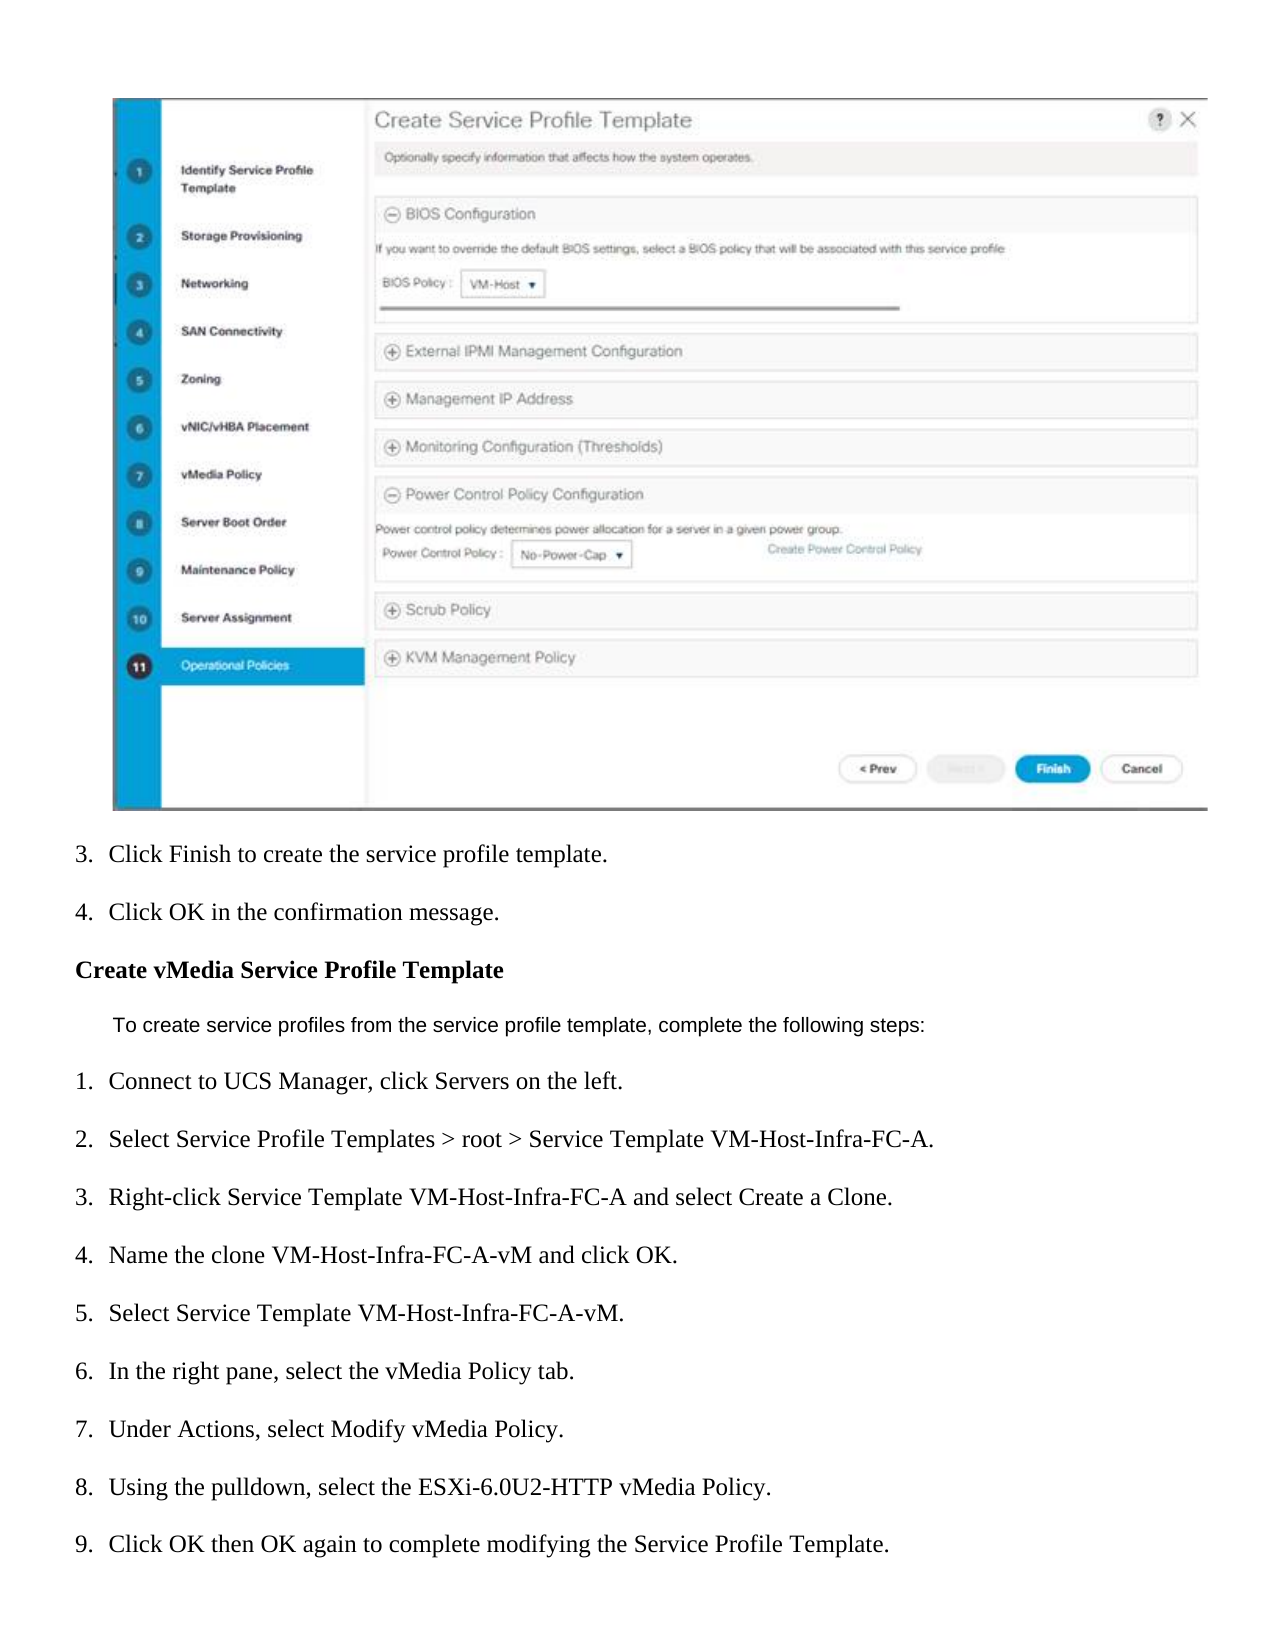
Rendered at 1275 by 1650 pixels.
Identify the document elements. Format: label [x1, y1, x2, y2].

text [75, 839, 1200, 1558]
picture [112, 98, 1208, 811]
